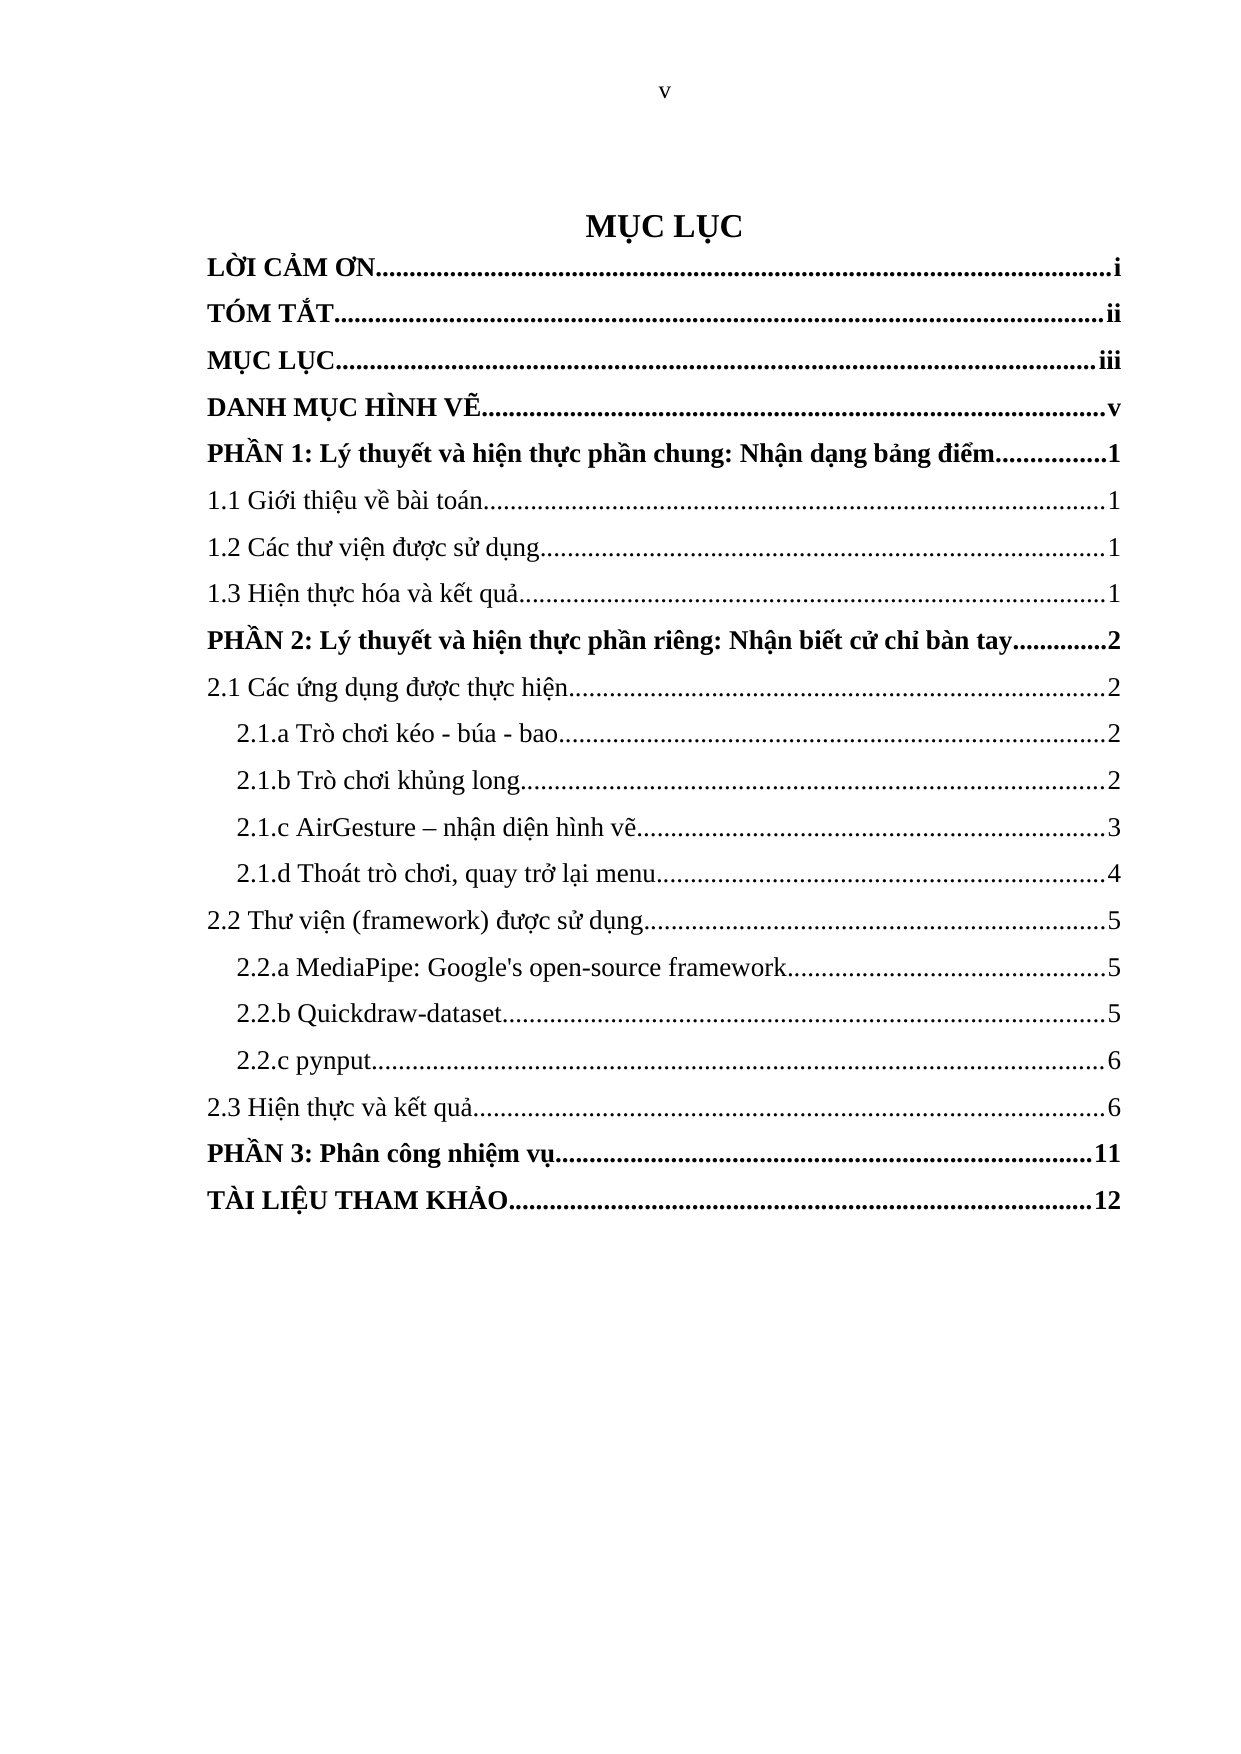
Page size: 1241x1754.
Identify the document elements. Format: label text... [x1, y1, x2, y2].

text 1.1 Giới thiệu về bài toán 1 [207, 484, 1122, 515]
text 2.2.a MediaPipe: Google's open-source framework 5 [236, 951, 1122, 982]
text MỤC LỤC [207, 207, 1122, 245]
text 1.3 Hiện thực hóa và kết quả 1 [207, 577, 1122, 609]
text 2.1.b Trò chơi khủng long 2 [236, 764, 1122, 795]
text 2.2.b Quickdraw-dataset 5 [236, 997, 1122, 1029]
text 2.2 Thư viện (framework) được sử dụng 5 [207, 904, 1122, 935]
text DANH MỤC HÌNH VẼ v [207, 391, 1122, 422]
text 2.1.c AirGesture – nhận diện hình vẽ 3 [236, 811, 1122, 842]
text PHẦN 2: Lý thuyết và hiện thực phần riêng: Nhận biết cử chỉ bàn tay 2 [207, 624, 1122, 655]
text TÓM TẮT ii [207, 297, 1122, 329]
text LỜI CẢM ƠN i [207, 251, 1122, 282]
text 2.2.c pynput 6 [236, 1044, 1122, 1075]
text MỤC LỤC iii [207, 344, 1122, 375]
text 2.1.a Trò chơi kéo - búa - bao 2 [236, 717, 1122, 749]
text 2.1 Các ứng dụng được thực hiện 2 [207, 671, 1122, 702]
text TÀI LIỆU THAM KHẢO 12 [207, 1184, 1122, 1215]
text 2.1.d Thoát trò chơi, quay trở lại menu 4 [236, 857, 1122, 889]
text PHẦN 1: Lý thuyết và hiện thực phần chung: Nhận dạng bảng điểm 1 [207, 437, 1122, 469]
text 1.2 Các thư viện được sử dụng 1 [207, 531, 1122, 562]
text PHẦN 3: Phân công nhiệm vụ 11 [207, 1137, 1122, 1169]
text 2.3 Hiện thực và kết quả 6 [207, 1091, 1122, 1122]
